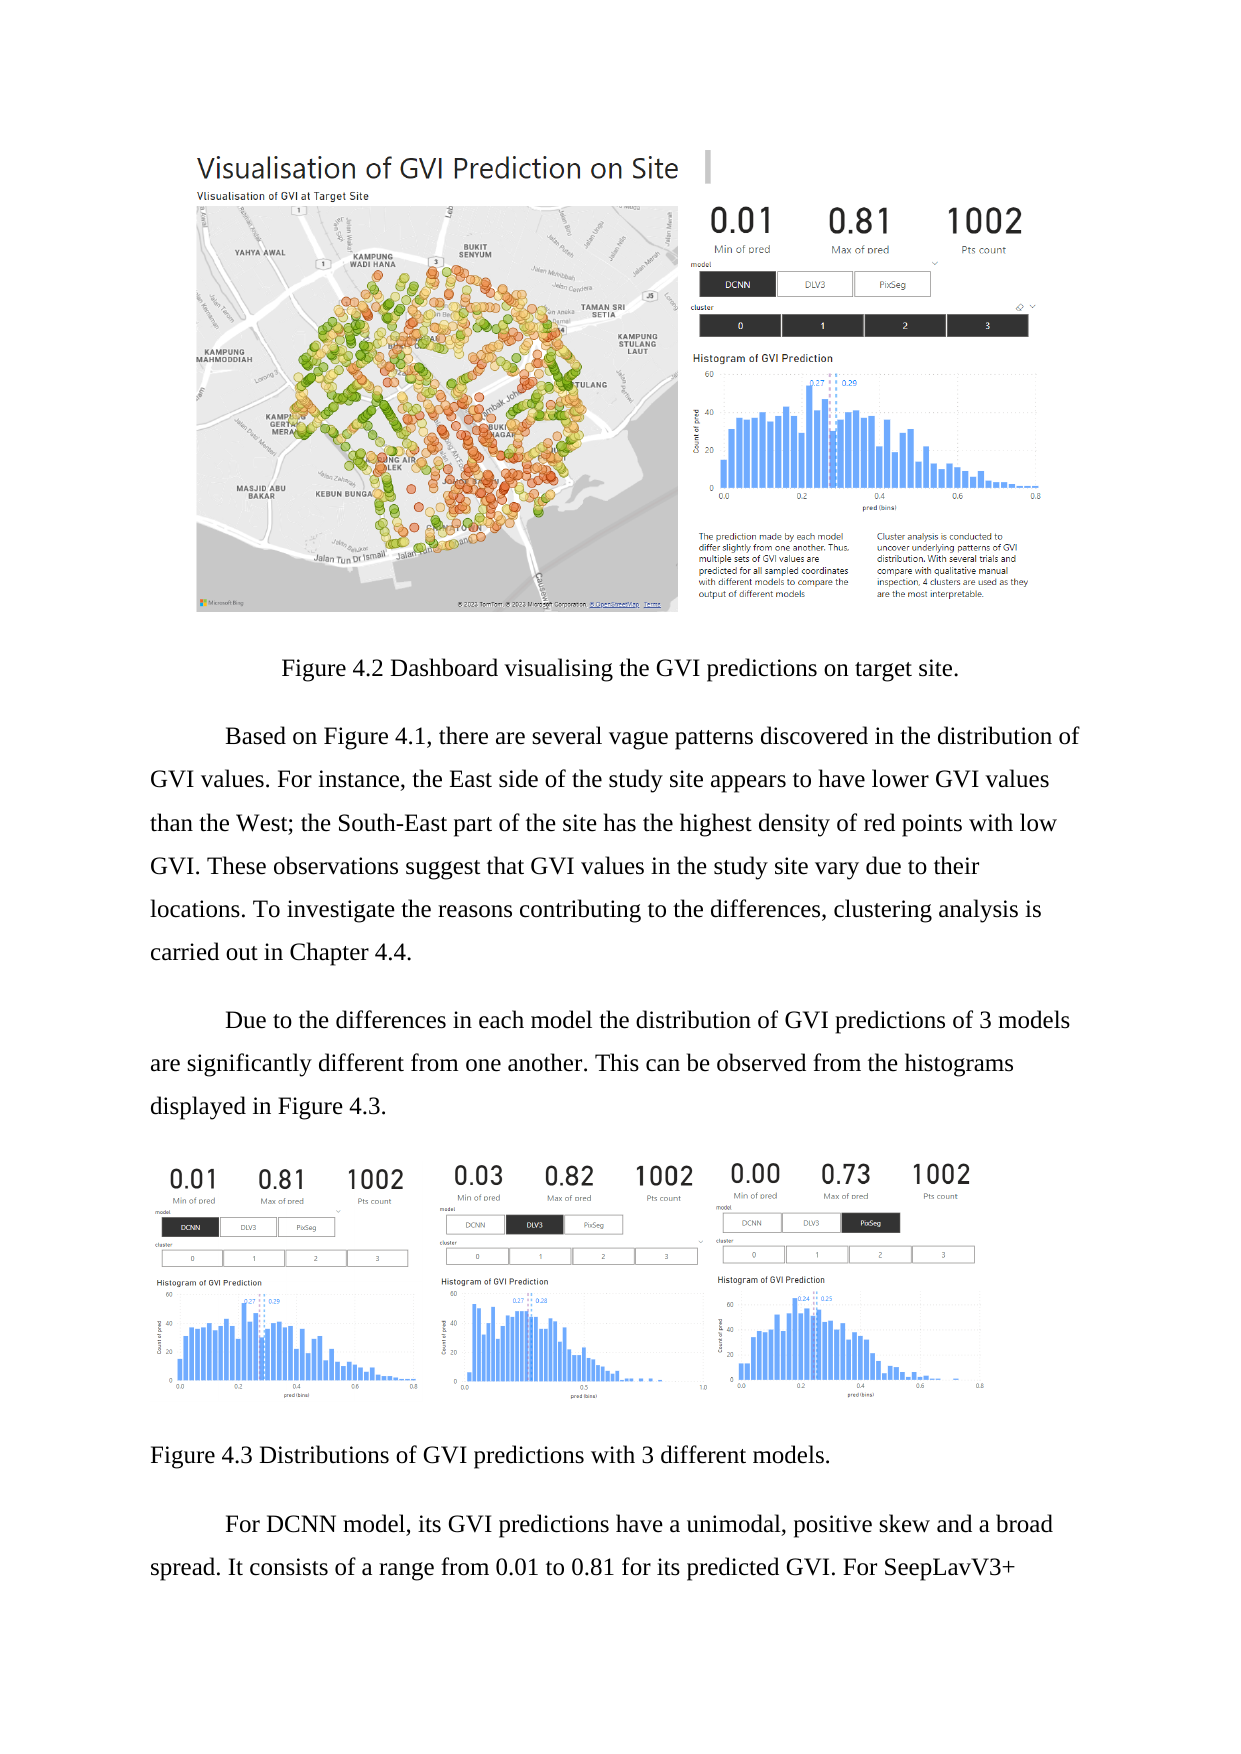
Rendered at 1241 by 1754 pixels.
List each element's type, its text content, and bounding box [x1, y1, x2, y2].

picture [435, 1160, 710, 1402]
picture [715, 1159, 987, 1402]
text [150, 1509, 1090, 1581]
text Based on Figure 4.1, there are several vague patterns discovered in the distribution of GVI values. For instance, the East side of the study site appears to have lower GVI values than the West; the South-East part of the site has the highest density of red points with low GVI. These observations suggest that GVI values in the study site vary due to their locations. To investigate the reasons contributing to the differences, clustering analysis is carried out in Chapter 4.4. [150, 721, 1090, 966]
picture [150, 1161, 423, 1402]
text Figure 4.3 Distributions of GVI predictions with 3 different models. [150, 1441, 1090, 1469]
picture [192, 150, 1049, 614]
text Figure 4.2 Dashboard visualising the GVI predictions on target site. [150, 653, 1090, 682]
text Due to the differences in each model the distribution of GVI predictions of 3 models are significantly different from one another. This can be observed from the histograms displayed in Figure 4.3. [150, 1005, 1090, 1120]
